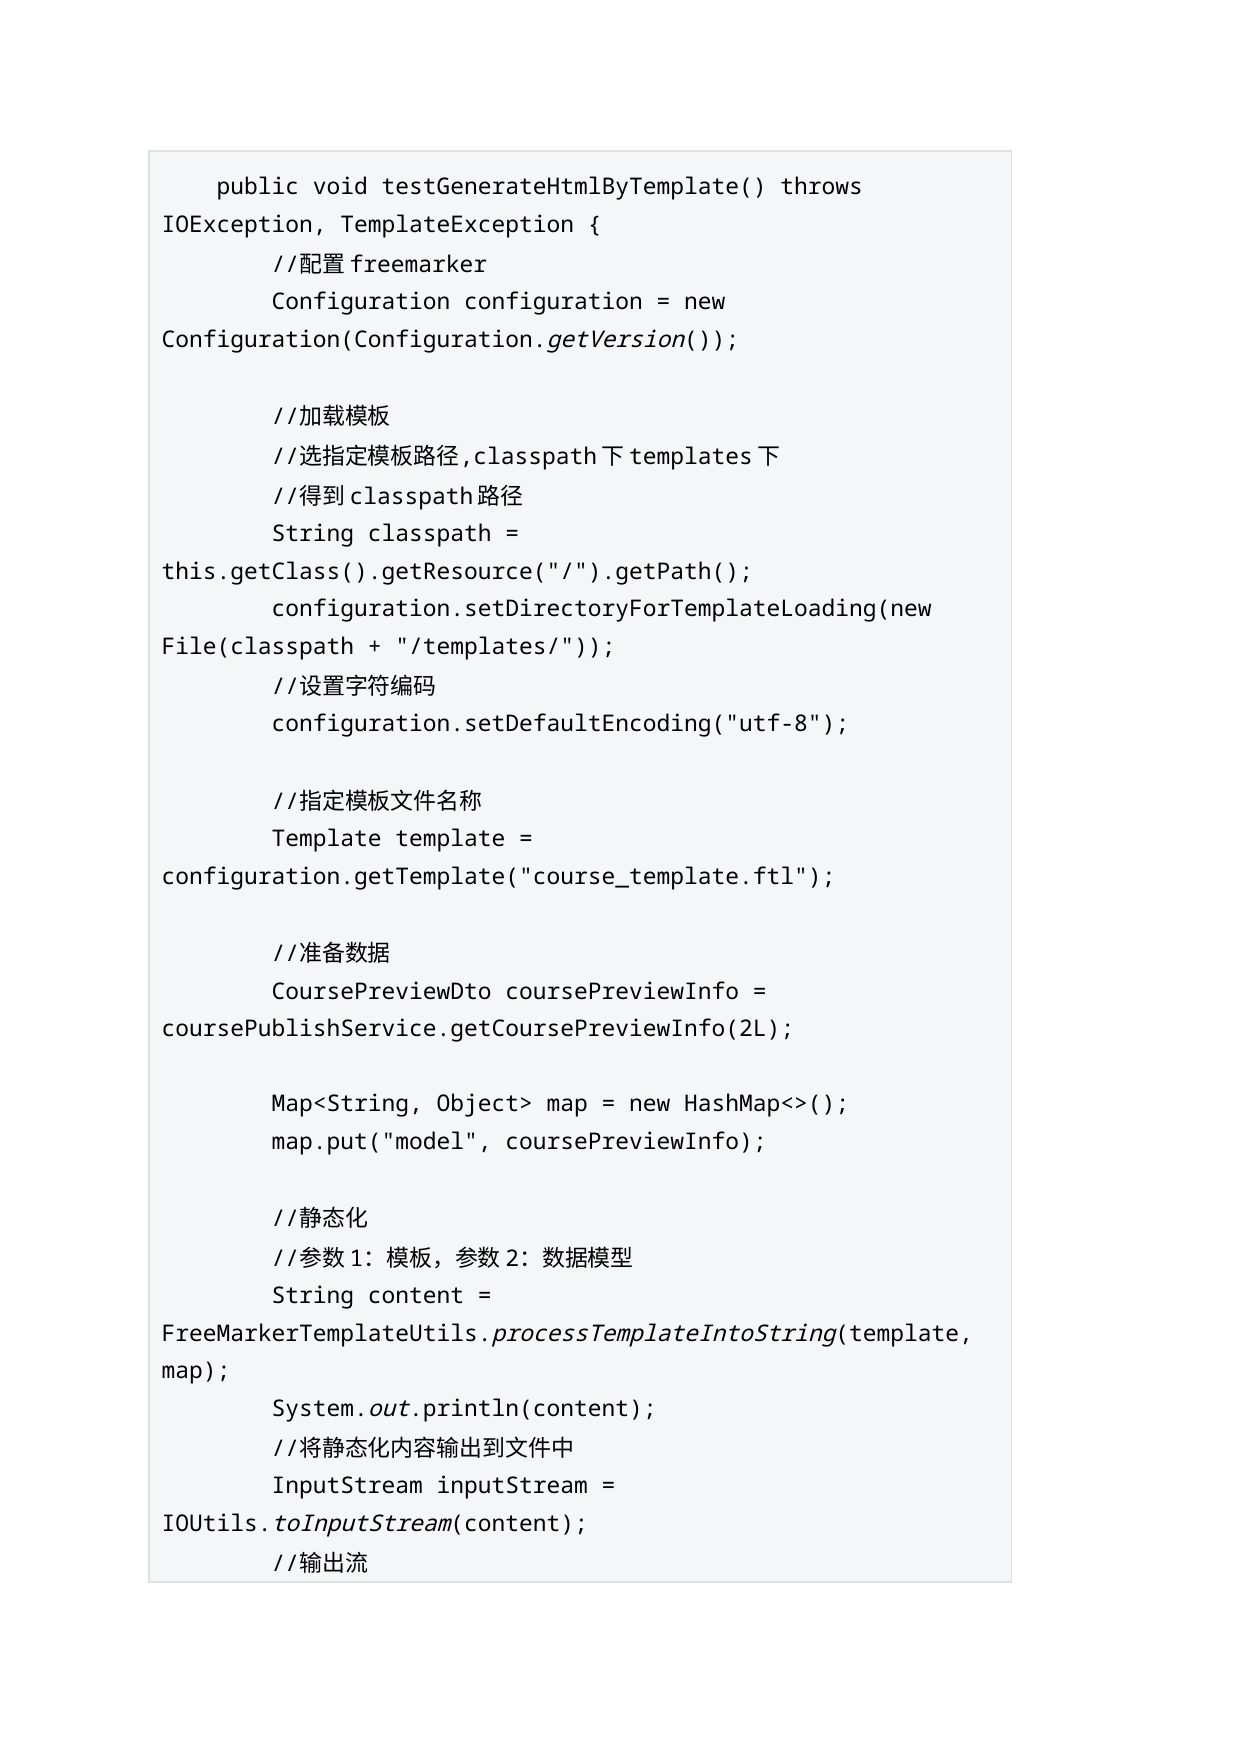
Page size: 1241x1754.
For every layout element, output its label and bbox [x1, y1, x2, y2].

table_header [150, 152, 1011, 1581]
